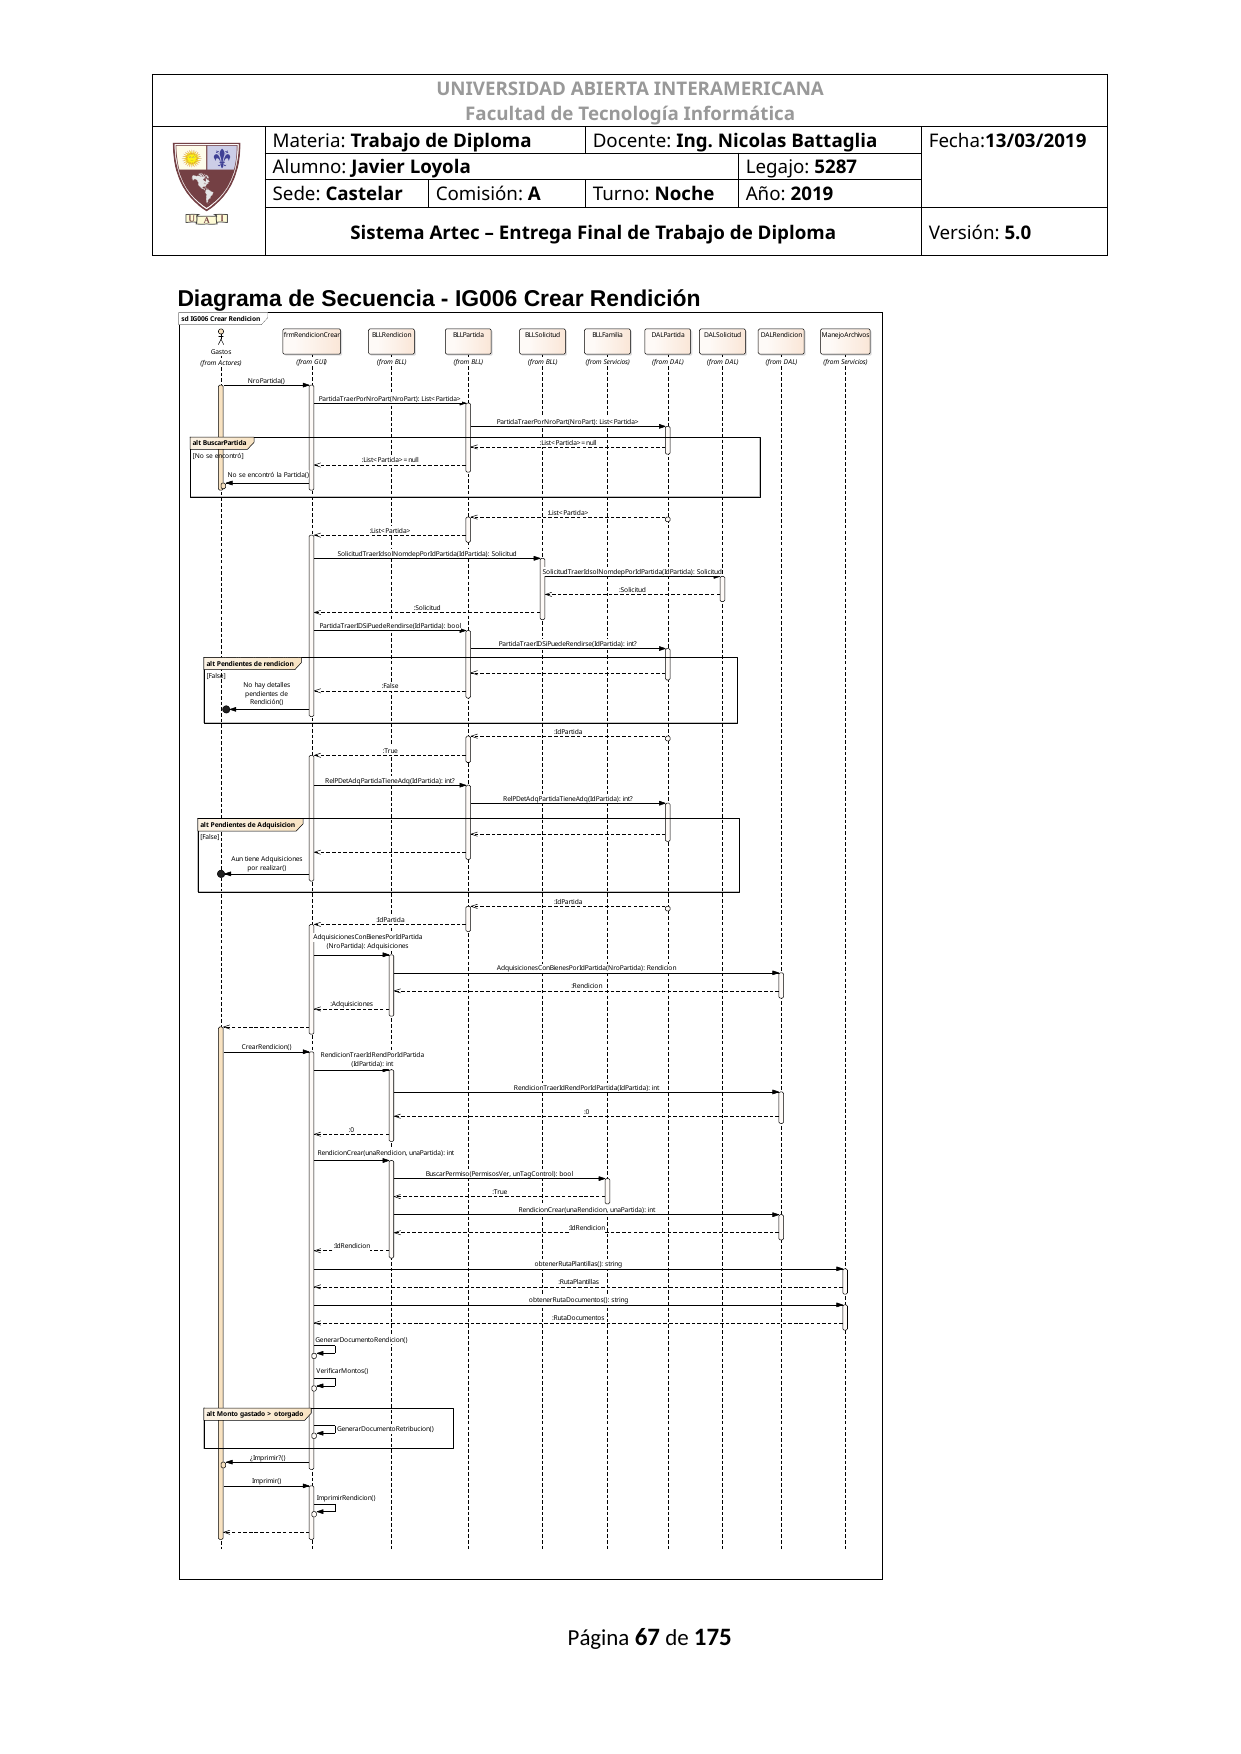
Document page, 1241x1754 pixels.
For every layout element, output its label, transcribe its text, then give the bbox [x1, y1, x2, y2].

picture [157, 136, 257, 228]
text Diagrama de Secuencia - IG006 Crear Rendición [177, 284, 1122, 311]
